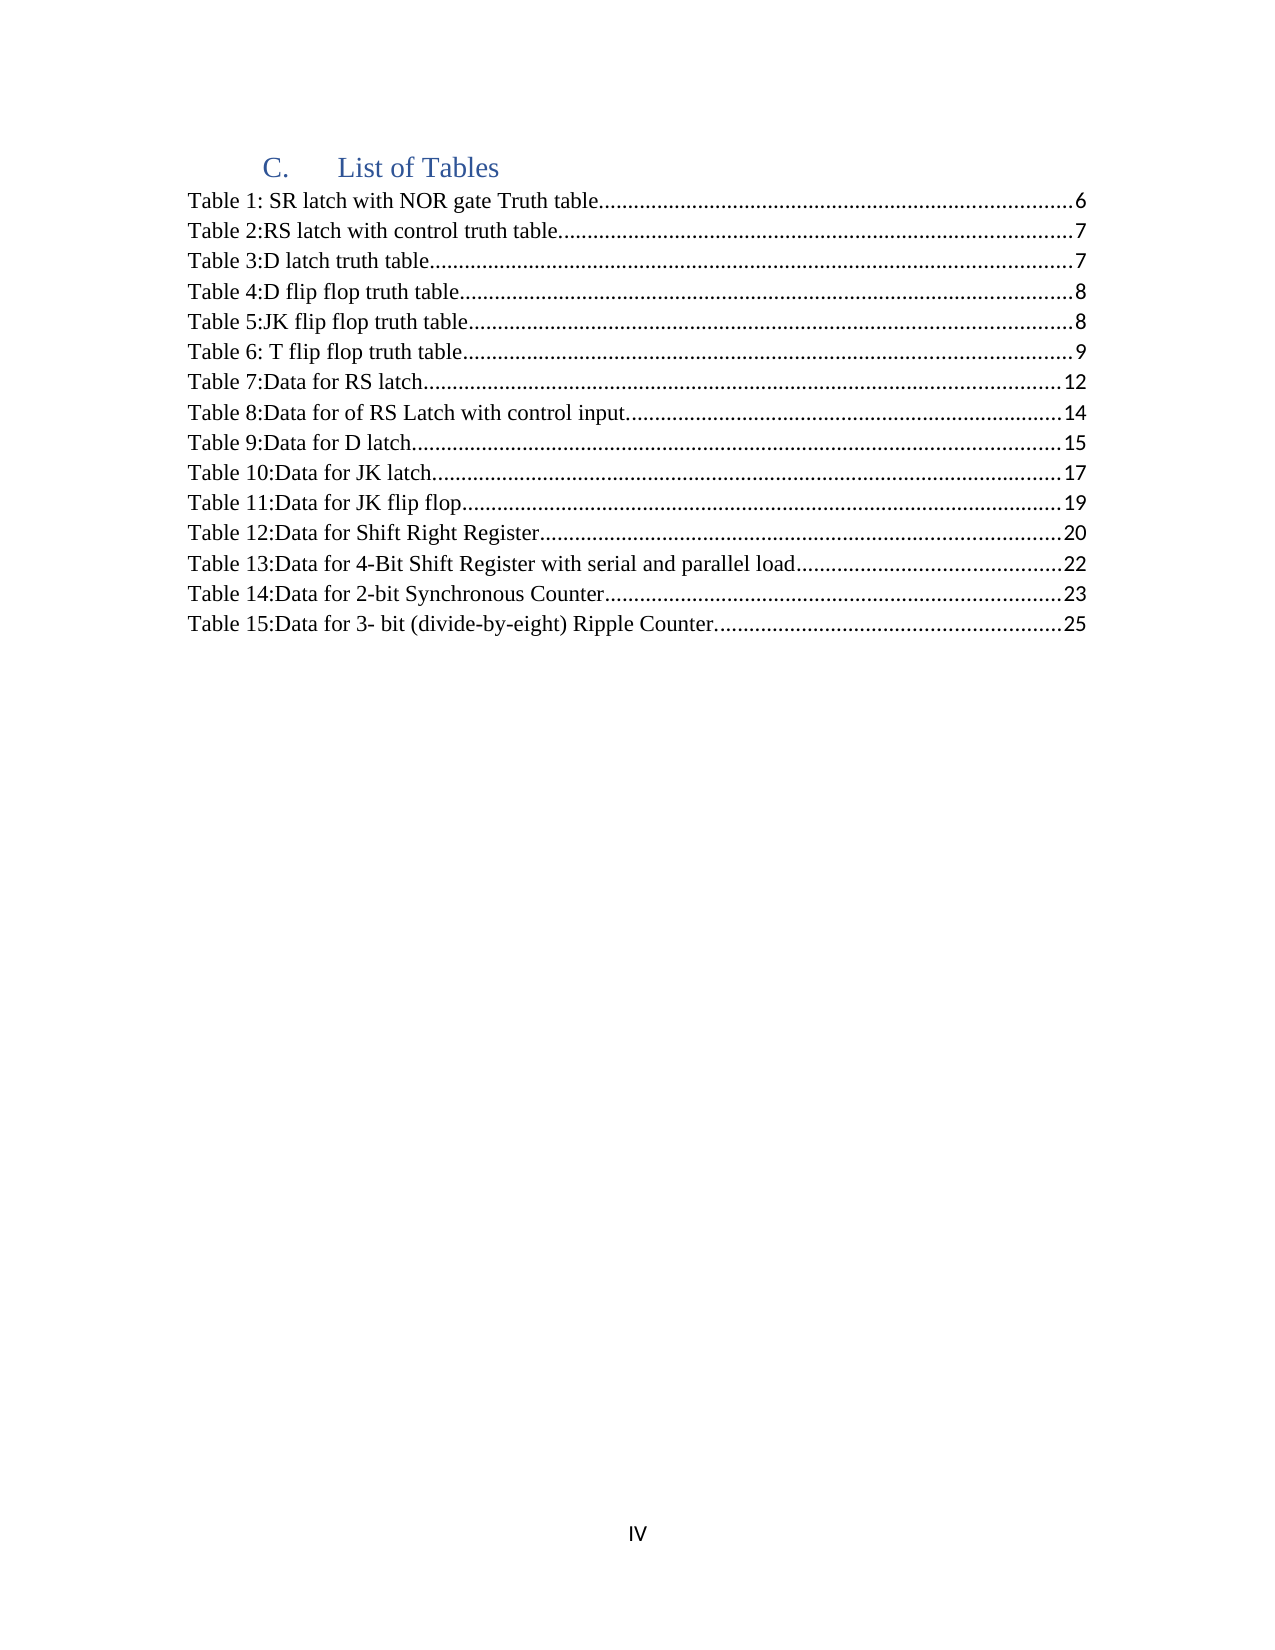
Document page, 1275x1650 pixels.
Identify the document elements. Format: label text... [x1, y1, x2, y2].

text Table 4:D flip flop truth table 8 [187, 277, 1087, 305]
text Table 13:Data for 4-Bit Shift Register with serial and parallel load 22 [187, 549, 1087, 577]
subtitle List of Tables [262, 150, 1087, 183]
text Table 10:Data for JK latch. 17 [187, 458, 1087, 486]
text Table 2:RS latch with control truth table. 7 [187, 216, 1087, 244]
text Table 5:JK flip flop truth table 8 [187, 307, 1087, 335]
text Table 8:Data for of RS Latch with control input. 14 [187, 398, 1087, 426]
text Table 15:Data for 3- bit (divide-by-eight) Ripple Counter. 25 [187, 609, 1087, 637]
text Table 1: SR latch with NOR gate Truth table. 6 [187, 186, 1087, 214]
text Table 14:Data for 2-bit Synchronous Counter 23 [187, 579, 1087, 607]
text Table 3:D latch truth table. 7 [187, 247, 1087, 274]
text Table 9:Data for D latch. 15 [187, 428, 1087, 456]
text Table 11:Data for JK flip flop 19 [187, 488, 1087, 516]
text Table 7:Data for RS latch 12 [187, 367, 1087, 395]
text Table 12:Data for Shift Right Register 20 [187, 518, 1087, 546]
text Table 6: T flip flop truth table 9 [187, 337, 1087, 365]
